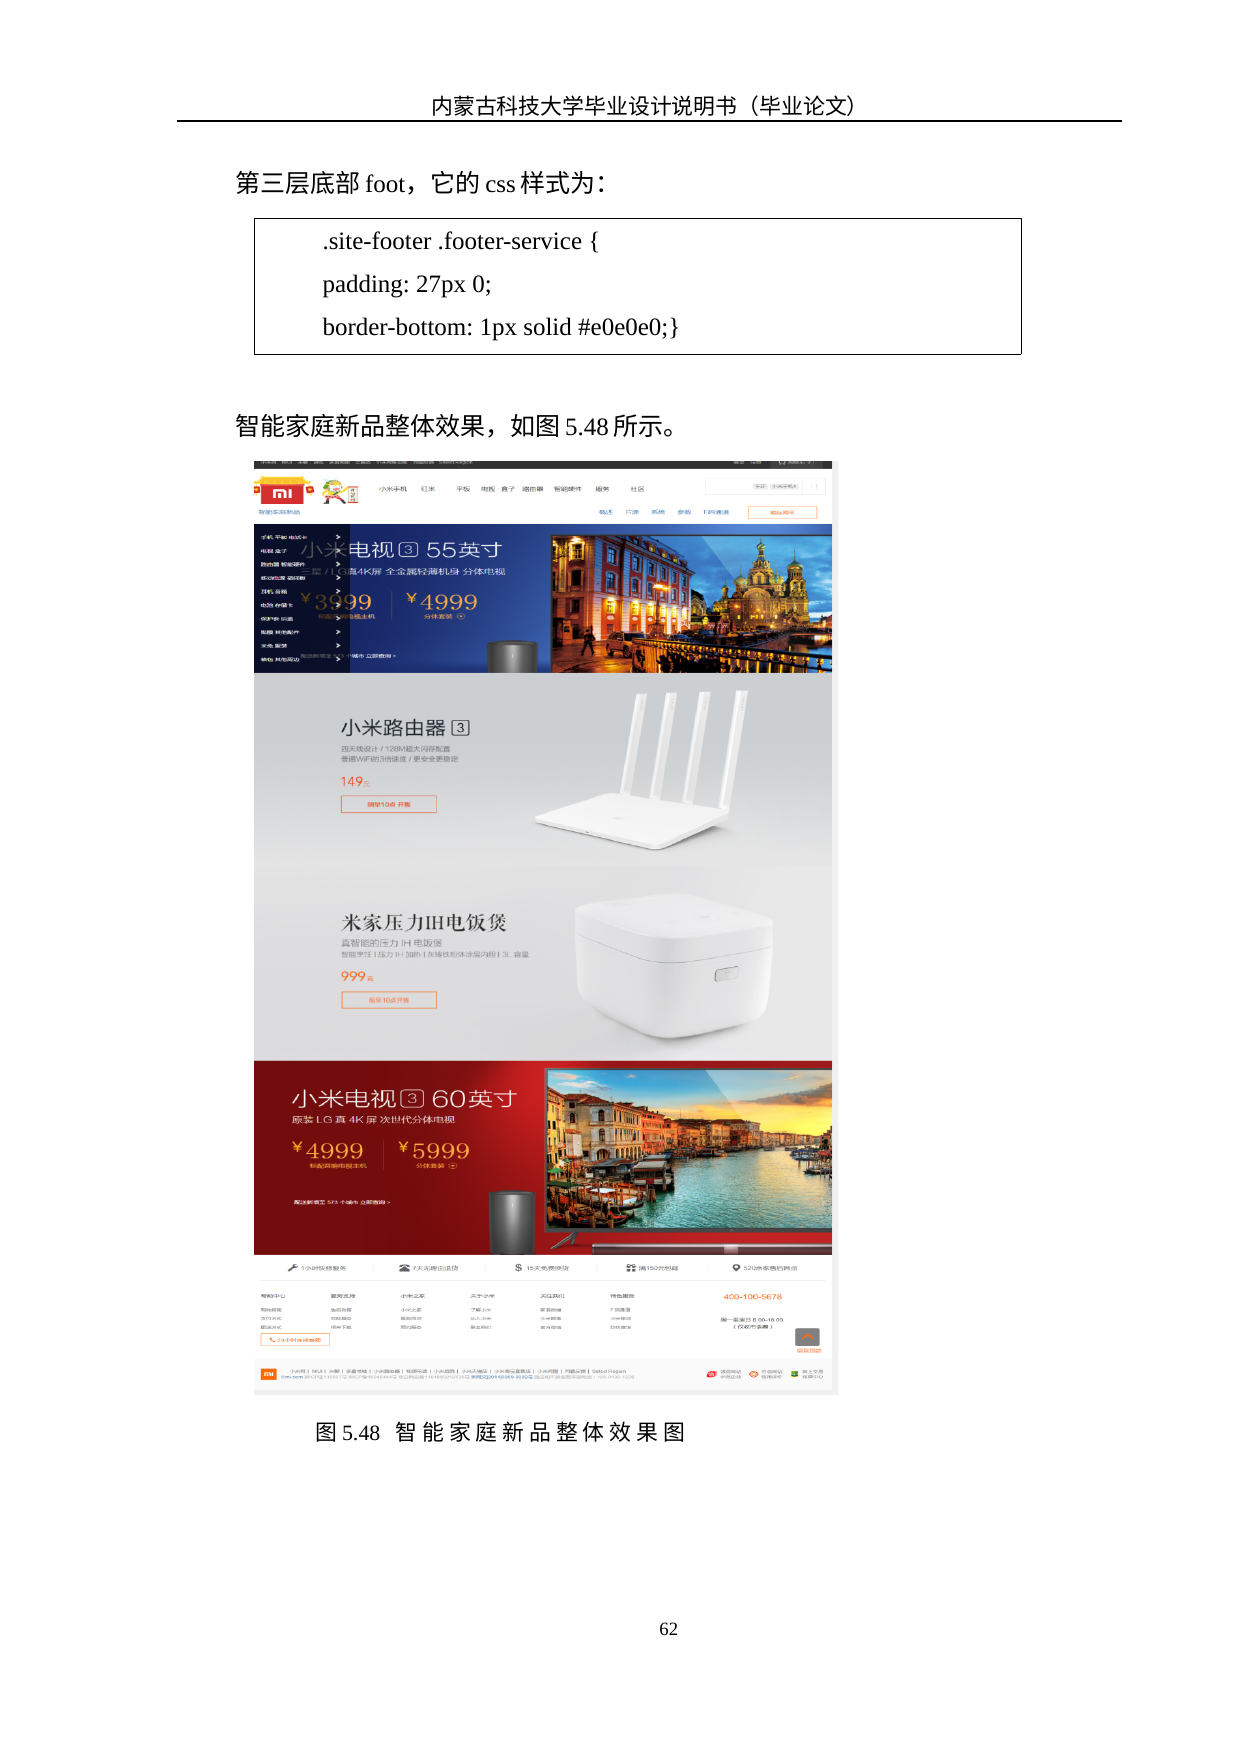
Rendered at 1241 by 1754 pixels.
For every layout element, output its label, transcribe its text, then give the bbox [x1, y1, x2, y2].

text 第三层底部foot，它的css样式为： [181, 164, 1118, 200]
text 智能家庭新品整体效果，如图5.48所示。 [181, 407, 1118, 443]
text 图5.48 智能家庭新品整体效果图 [181, 1411, 1118, 1449]
picture [254, 461, 839, 1395]
